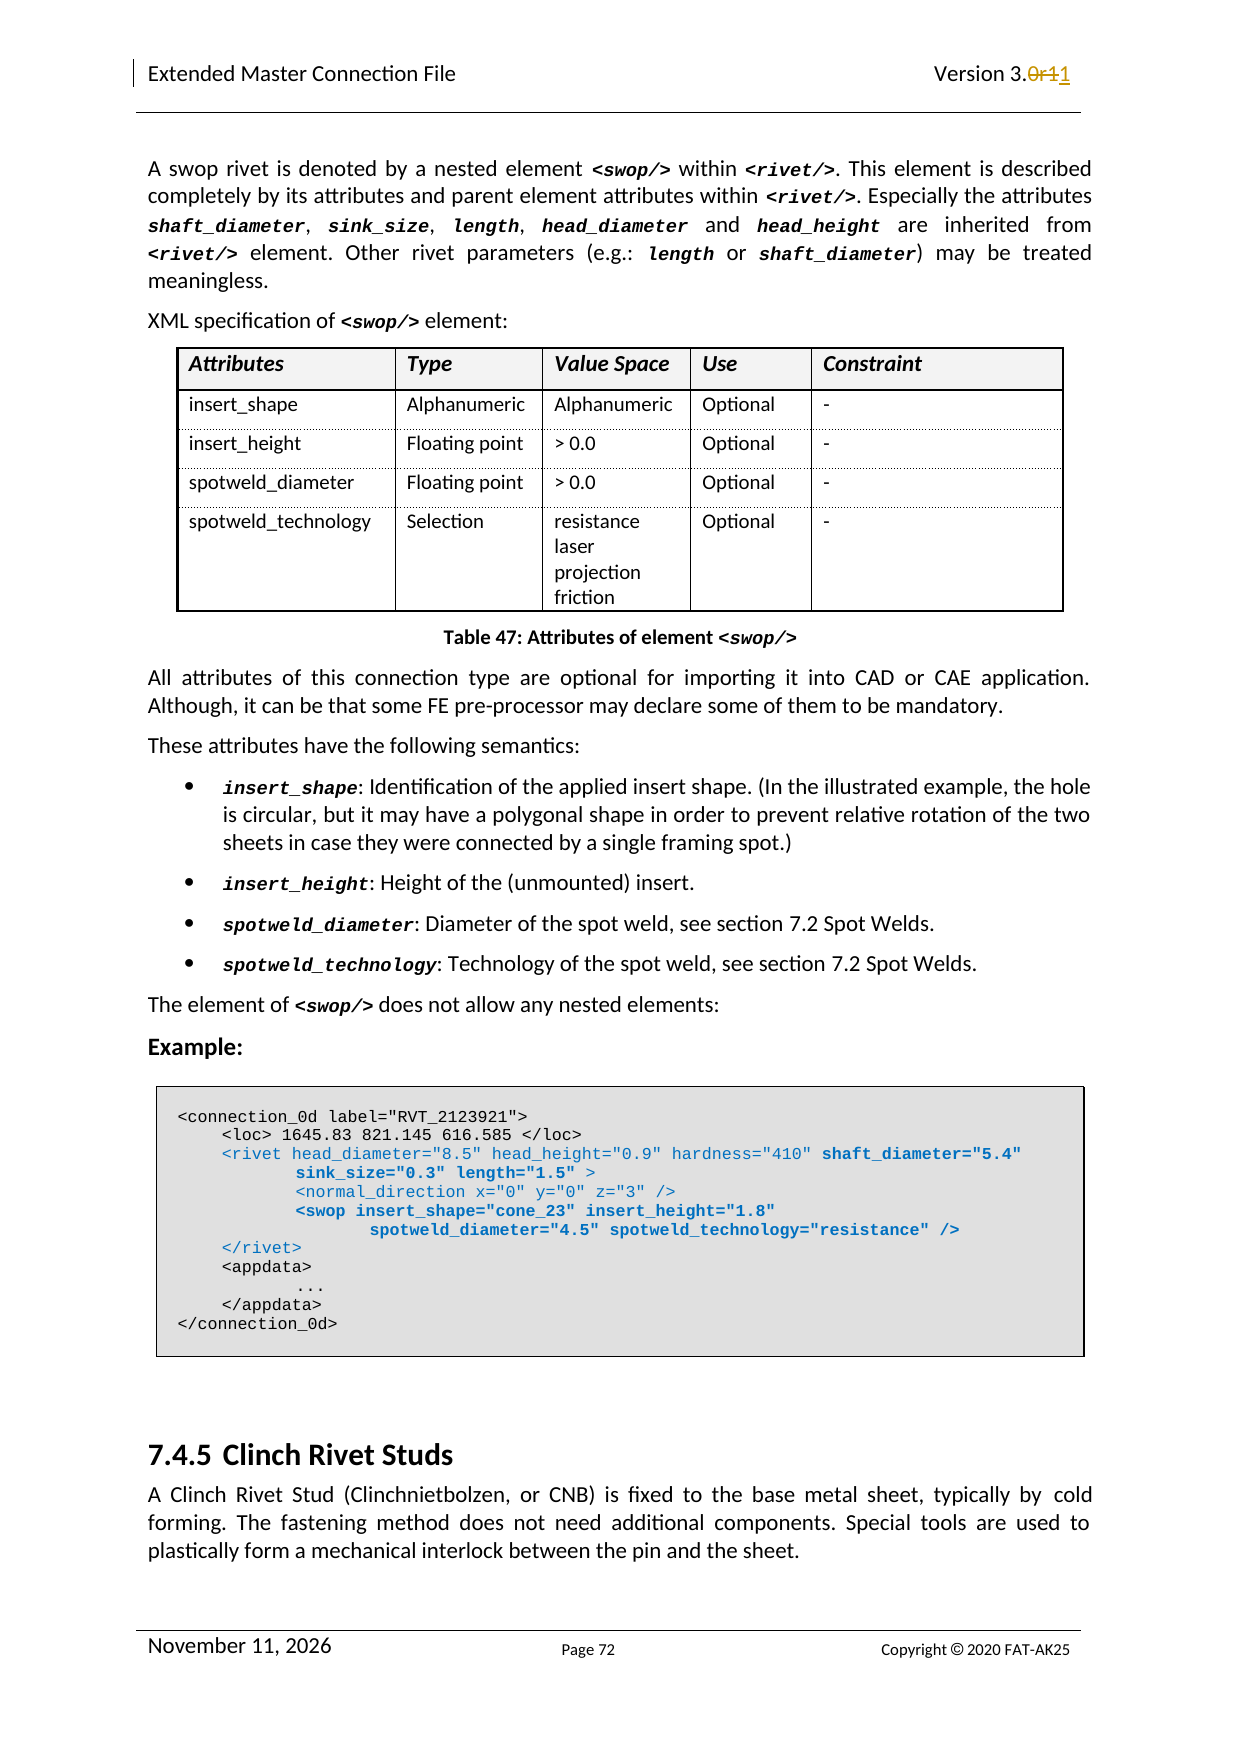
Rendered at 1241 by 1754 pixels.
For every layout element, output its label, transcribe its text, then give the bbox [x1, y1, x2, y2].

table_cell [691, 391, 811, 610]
list insert_height: Height of the (unmounted) insert. [185, 868, 1092, 897]
text <swop insert_shape="cone_23" insert_height="1.8" [157, 1199, 1083, 1218]
text ... [157, 1275, 1083, 1293]
list insert_shape: Identification of the applied insert shape. (In the illustrated example, the hole is circular, but it may have a polygonal shape in order to prevent relative rotation of the two sheets in case they were connected by a single framing spot.) [185, 772, 1092, 856]
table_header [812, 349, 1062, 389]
text These attributes have the following semantics: [148, 731, 1092, 759]
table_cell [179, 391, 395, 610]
text spotweld_diameter="4.5" spotweld_technology="resistance" /> [157, 1218, 1083, 1237]
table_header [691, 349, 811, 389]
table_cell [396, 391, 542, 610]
text </appdata> [157, 1293, 1083, 1312]
text <appdata> [157, 1256, 1083, 1275]
text A Clinch Rivet Stud (Clinchnietbolzen, or CNB) is fixed to the base metal sheet, typically by cold forming. The fastening method does not need additional components. Special tools are used to plastically form a mechanical interlock between the pin and the sheet. [148, 1480, 1092, 1564]
text Table 47: Attributes of element <swop/> [148, 624, 1092, 650]
text <connection_0d label="RVT_2123921"> [157, 1105, 1083, 1124]
text </rivet> [157, 1237, 1083, 1256]
text <rivet head_diameter="8.5" head_height="0.9" hardness="410" shaft_diameter="5.4" [157, 1143, 1083, 1162]
text XML specification of <swop/> element: [148, 306, 1092, 334]
text <normal_direction x="0" y="0" z="3" /> [157, 1180, 1083, 1199]
list Example: [148, 1031, 1092, 1061]
subtitle Clinch Rivet Studs [148, 1435, 1092, 1473]
list The element of <swop/> does not allow any nested elements: [148, 990, 1092, 1018]
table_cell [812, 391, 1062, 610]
list spotweld_diameter: Diameter of the spot weld, see section 7.2 Spot Welds. [185, 909, 1092, 937]
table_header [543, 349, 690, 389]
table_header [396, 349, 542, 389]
list spotweld_technology: Technology of the spot weld, see section 7.2 Spot Welds. [185, 949, 1092, 978]
text </connection_0d> [157, 1312, 1083, 1331]
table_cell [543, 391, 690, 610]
text <loc> 1645.83 821.145 616.585 </loc> [157, 1124, 1083, 1143]
text sink_size="0.3" length="1.5" > [157, 1162, 1083, 1180]
text All attributes of this connection type are optional for importing it into CAD or CAE application. Although, it can be that some FE pre-processor may declare some of them to be mandatory. [148, 663, 1092, 719]
text A swop rivet is denoted by a nested element <swop/> within <rivet/>. This element is described completely by its attributes and parent element attributes within <rivet/>. Especially the attributes shaft_diameter, sink_size, length, head_diameter and head_height are inherited from <rivet/> element. Other rivet parameters (e.g.: length or shaft_diameter) may be treated meaningless. [148, 154, 1092, 294]
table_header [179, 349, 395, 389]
